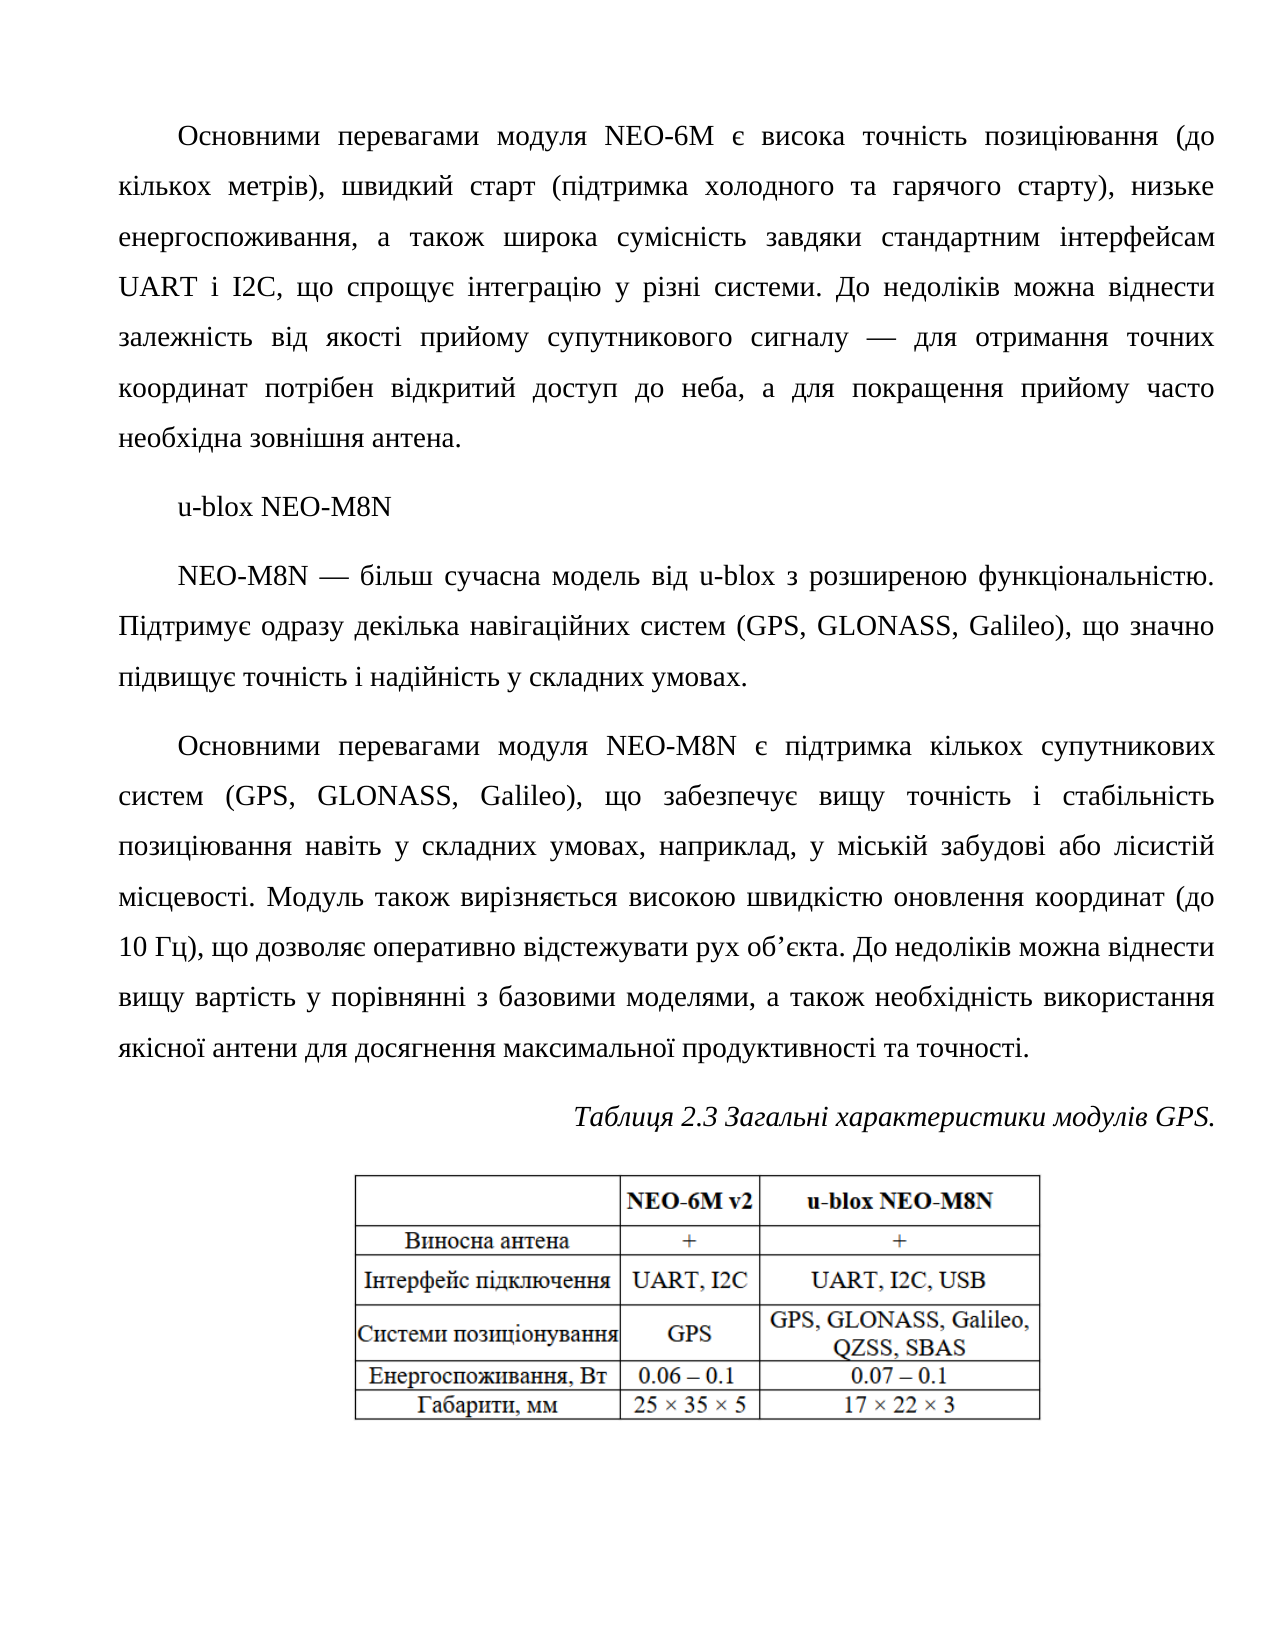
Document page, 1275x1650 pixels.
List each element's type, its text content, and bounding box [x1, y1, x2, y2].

text Основними перевагами модуля NEO-M8N є підтримка кількох супутникових систем (GPS, GLONASS, Galileo), що забезпечує вищу точність і стабільність позиціювання навіть у складних умовах, наприклад, у міській забудові або лісистій місцевості. Модуль також вирізняється високою швидкістю оновлення координат (до 10 Гц), що дозволяє оперативно відстежувати рух об’єкта. До недоліків можна віднести вищу вартість у порівнянні з базовими моделями, а також необхідність використання якісної антени для досягнення максимальної продуктивності та точності. [118, 728, 1216, 1063]
text Основними перевагами модуля NEO-6M є висока точність позиціювання (до кількох метрів), швидкий старт (підтримка холодного та гарячого старту), низьке енергоспоживання, а також широка сумісність завдяки стандартним інтерфейсам UART і I2C, що спрощує інтеграцію у різні системи. До недоліків можна віднести залежність від якості прийому супутникового сигналу — для отримання точних координат потрібен відкритий доступ до неба, а для покращення прийому часто необхідна зовнішня антена. [118, 118, 1216, 453]
picture [348, 1167, 1045, 1429]
text Таблиця 2.3 Загальні характеристики модулів GPS. [118, 1099, 1216, 1132]
text NEO-M8N — більш сучасна модель від u-blox з розширеною функціональністю. Підтримує одразу декілька навігаційних систем (GPS, GLONASS, Galileo), що значно підвищує точність і надійність у складних умовах. [118, 558, 1216, 692]
text u-blox NEO-M8N [118, 489, 1216, 523]
